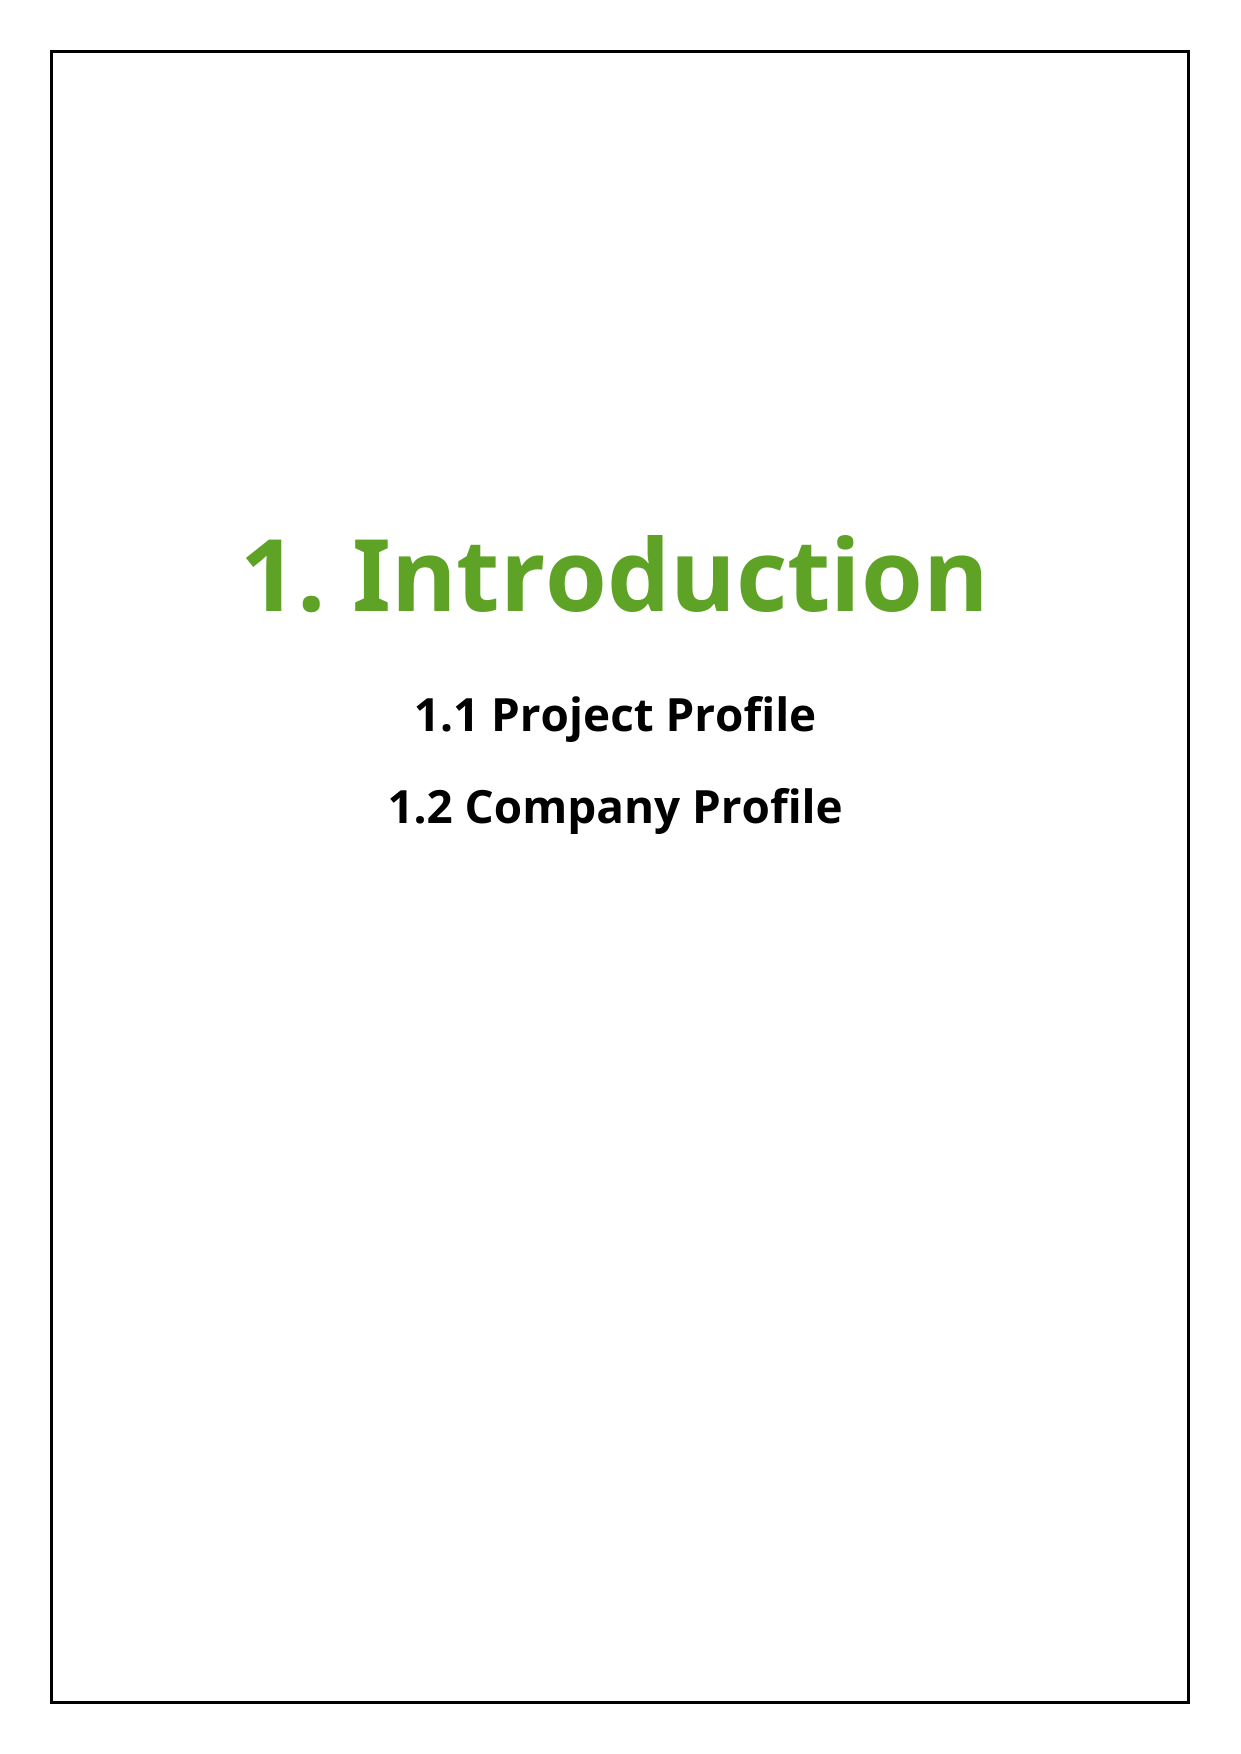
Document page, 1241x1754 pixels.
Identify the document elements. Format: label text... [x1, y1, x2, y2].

text 1.2 Company Profile [139, 774, 1090, 837]
text 1.1 Project Profile [139, 682, 1090, 744]
text 1. Introduction [139, 504, 1090, 641]
